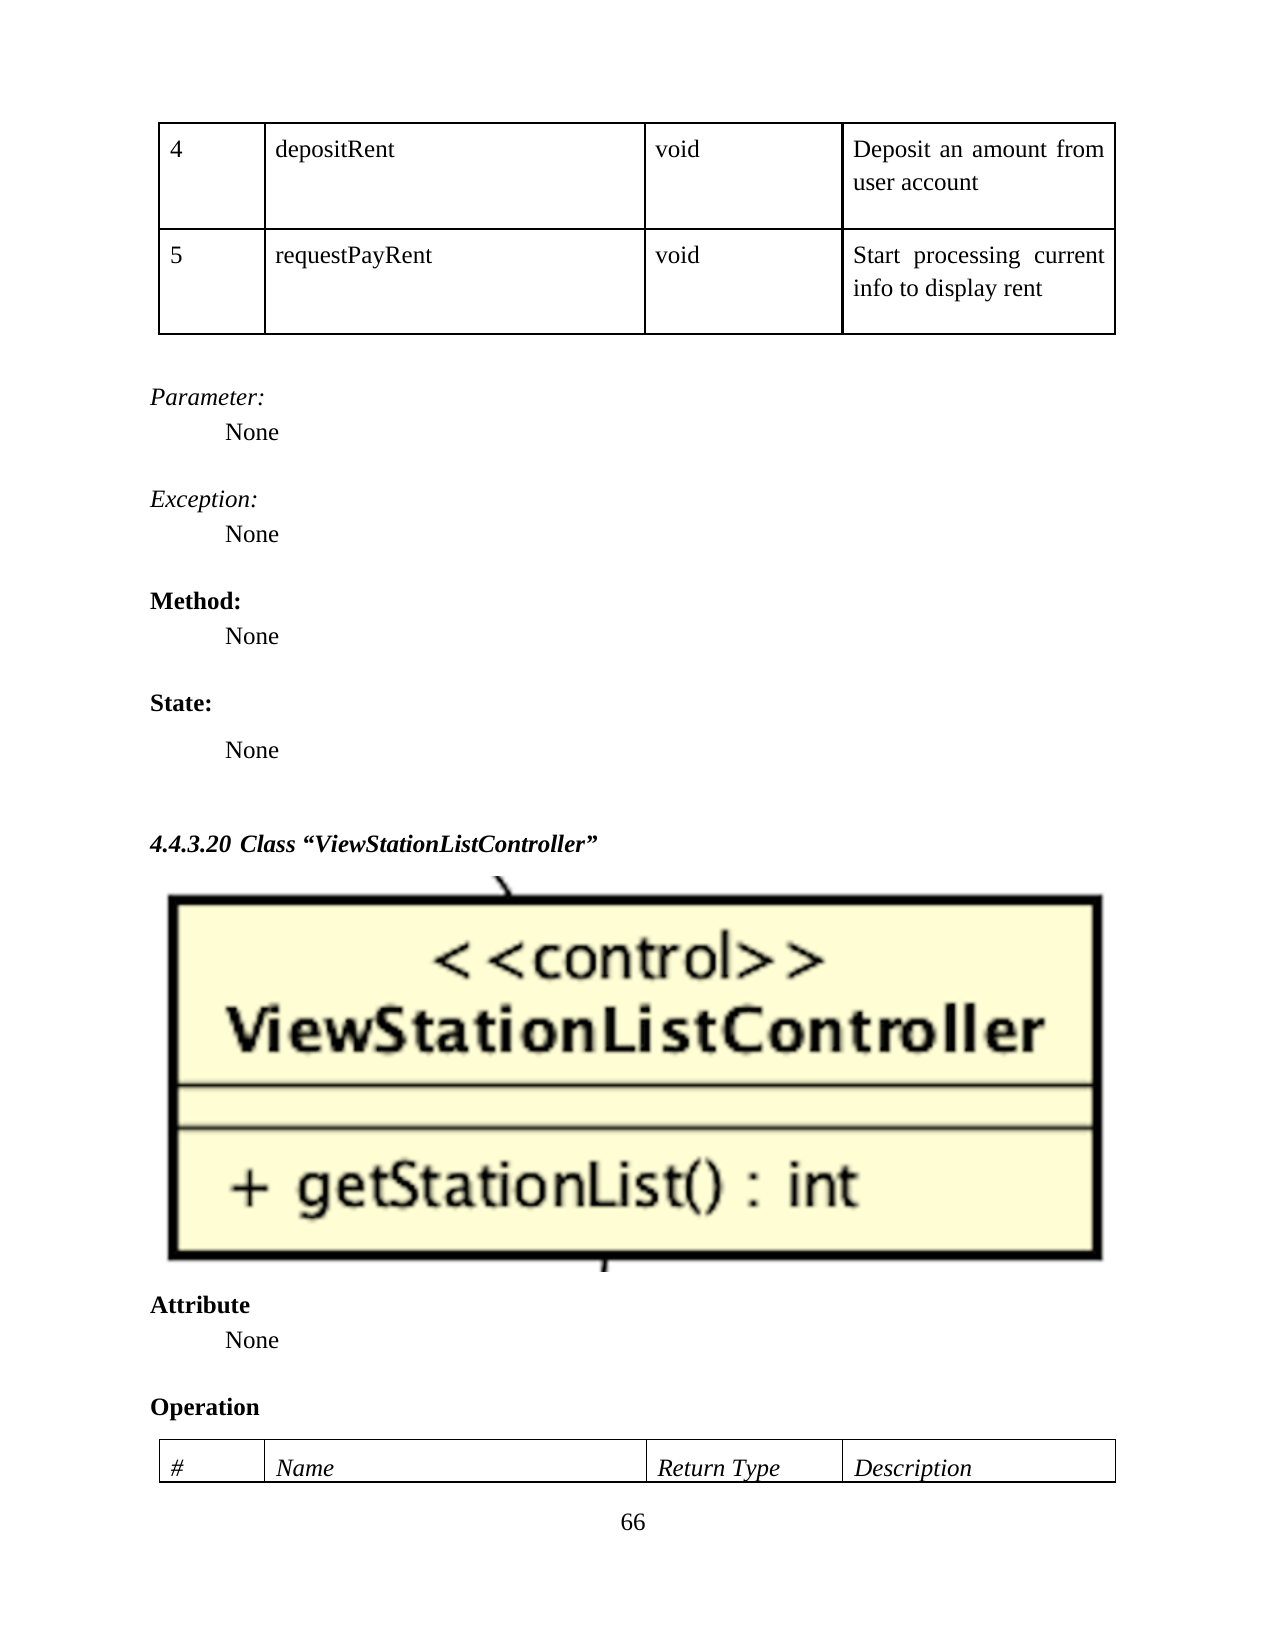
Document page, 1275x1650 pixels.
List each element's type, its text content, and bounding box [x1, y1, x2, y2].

text Exception: [150, 484, 1116, 513]
table_cell depositRent [266, 124, 644, 228]
picture [150, 876, 1116, 1272]
text None [225, 519, 1116, 547]
text None [225, 417, 1116, 446]
table_header Return Type [647, 1440, 842, 1481]
text None [225, 621, 1116, 649]
table_cell void [646, 124, 841, 228]
table_cell requestPayRent [266, 230, 644, 333]
table_cell void [646, 230, 841, 333]
text Parameter: [150, 382, 1116, 411]
table_cell Start processing current info to display rent [844, 230, 1114, 333]
text Attribute [150, 1290, 1116, 1319]
text Method: [150, 586, 1116, 615]
text State: [150, 688, 1116, 717]
table_header Name [265, 1440, 646, 1481]
table_cell 5 [160, 230, 264, 333]
table_cell 4 [160, 124, 264, 228]
text None [150, 735, 1116, 764]
table_header # [160, 1440, 264, 1481]
subtitle Class “ViewStationListController” [150, 829, 1116, 858]
text Operation [150, 1392, 1116, 1421]
table_header Description [843, 1440, 1115, 1481]
table_cell Deposit an amount from user account [844, 124, 1114, 228]
text None [225, 1325, 1116, 1353]
